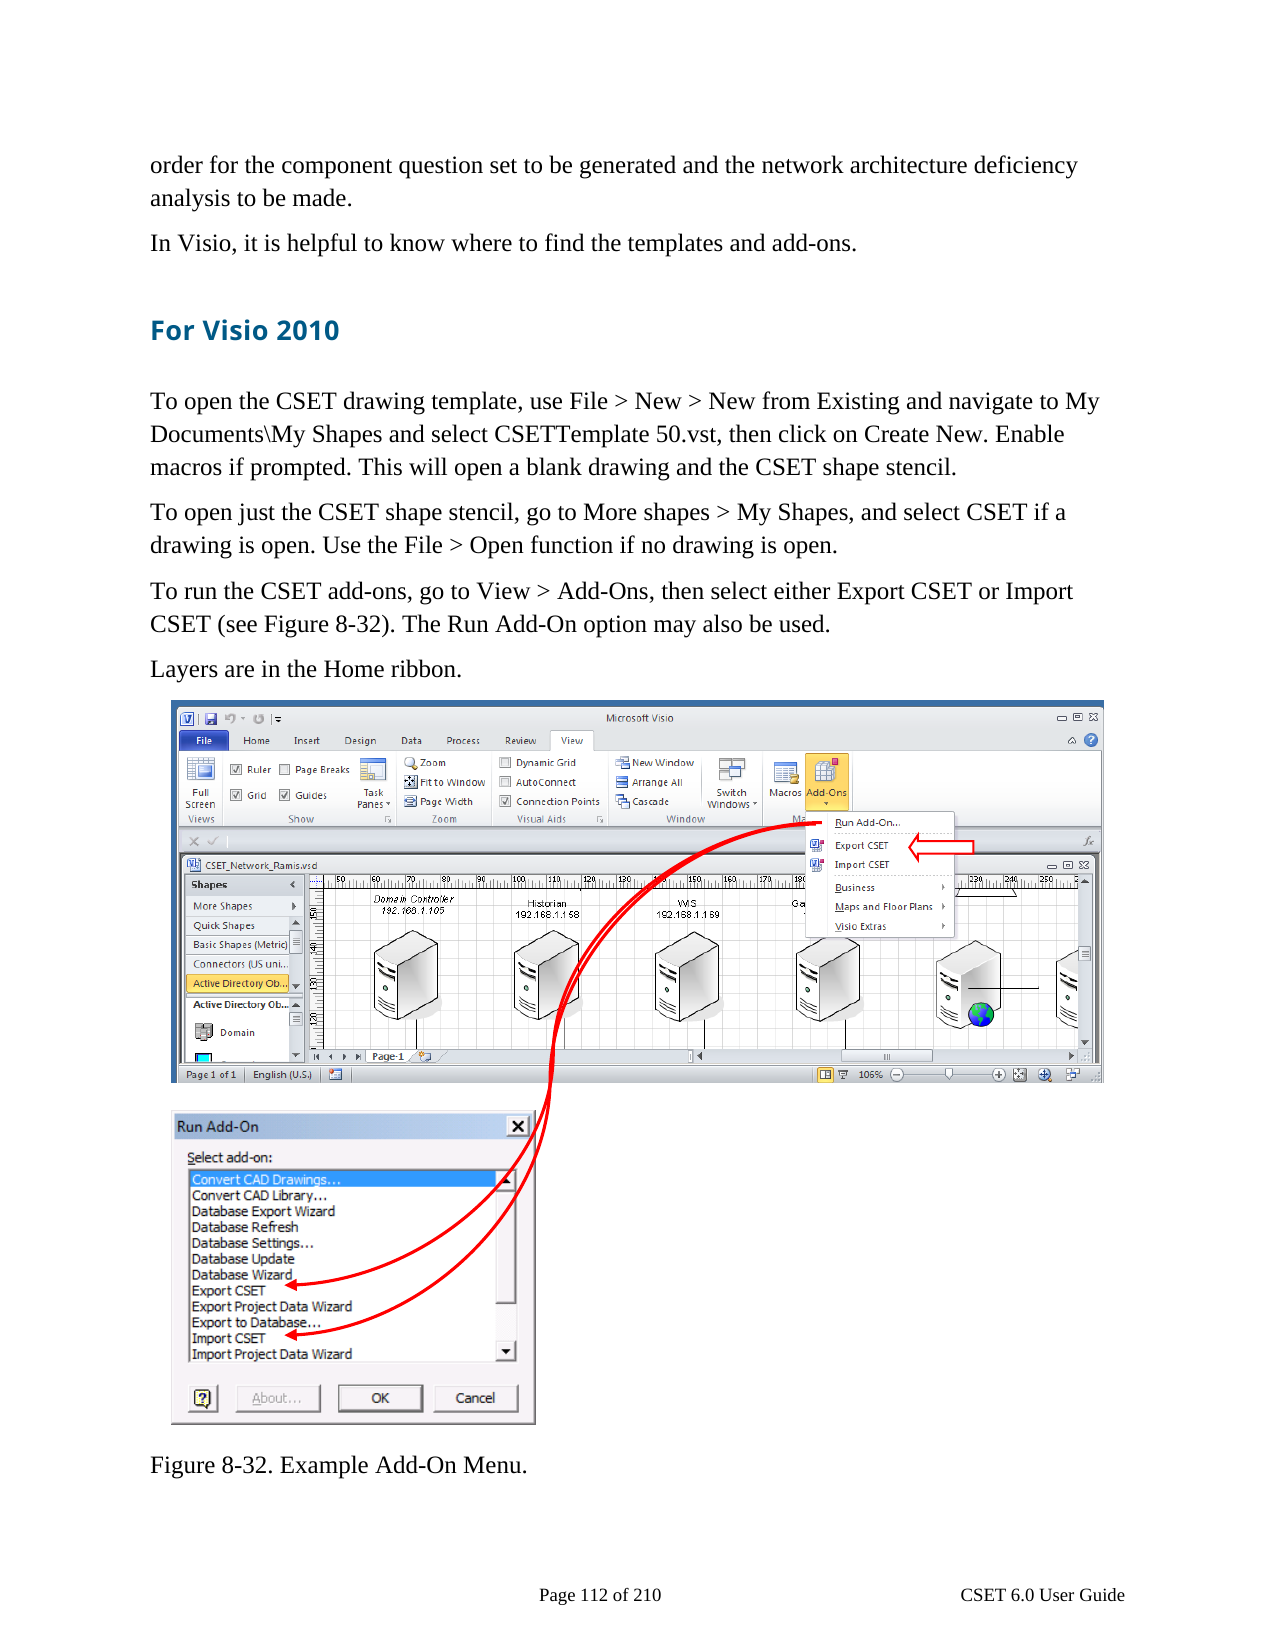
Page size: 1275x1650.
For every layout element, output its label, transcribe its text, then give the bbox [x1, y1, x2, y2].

text Layers are in the Home ribbon. [150, 654, 1125, 683]
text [150, 150, 1125, 212]
text To run the CSET add-ons, go to View > Add-Ons, then select either Export CSET or Import CSET (see Figure 8-32). The Run Add-On option may also be used. [150, 576, 1125, 638]
text To open the CSET drawing template, use File > New > New from Existing and navigate to My Documents\My Shapes and select CSETTemplate 50.vst, then click on Create New. Enable macros if prompted. This will open a blank drawing and the CSET shape stencil. [150, 386, 1125, 481]
text In Visio, it is helpful to know where to find the templates and add-ons. [150, 228, 1125, 257]
text Figure 8-32. Example Add-On Menu. [150, 1450, 1125, 1479]
picture [171, 1110, 536, 1425]
subtitle For Visio 2010 [150, 312, 1125, 348]
picture [171, 700, 1104, 1083]
text To open just the CSET shape stencil, go to More shapes > My Shapes, and select CSET if a drawing is open. Use the File > Open function if no drawing is open. [150, 497, 1125, 559]
